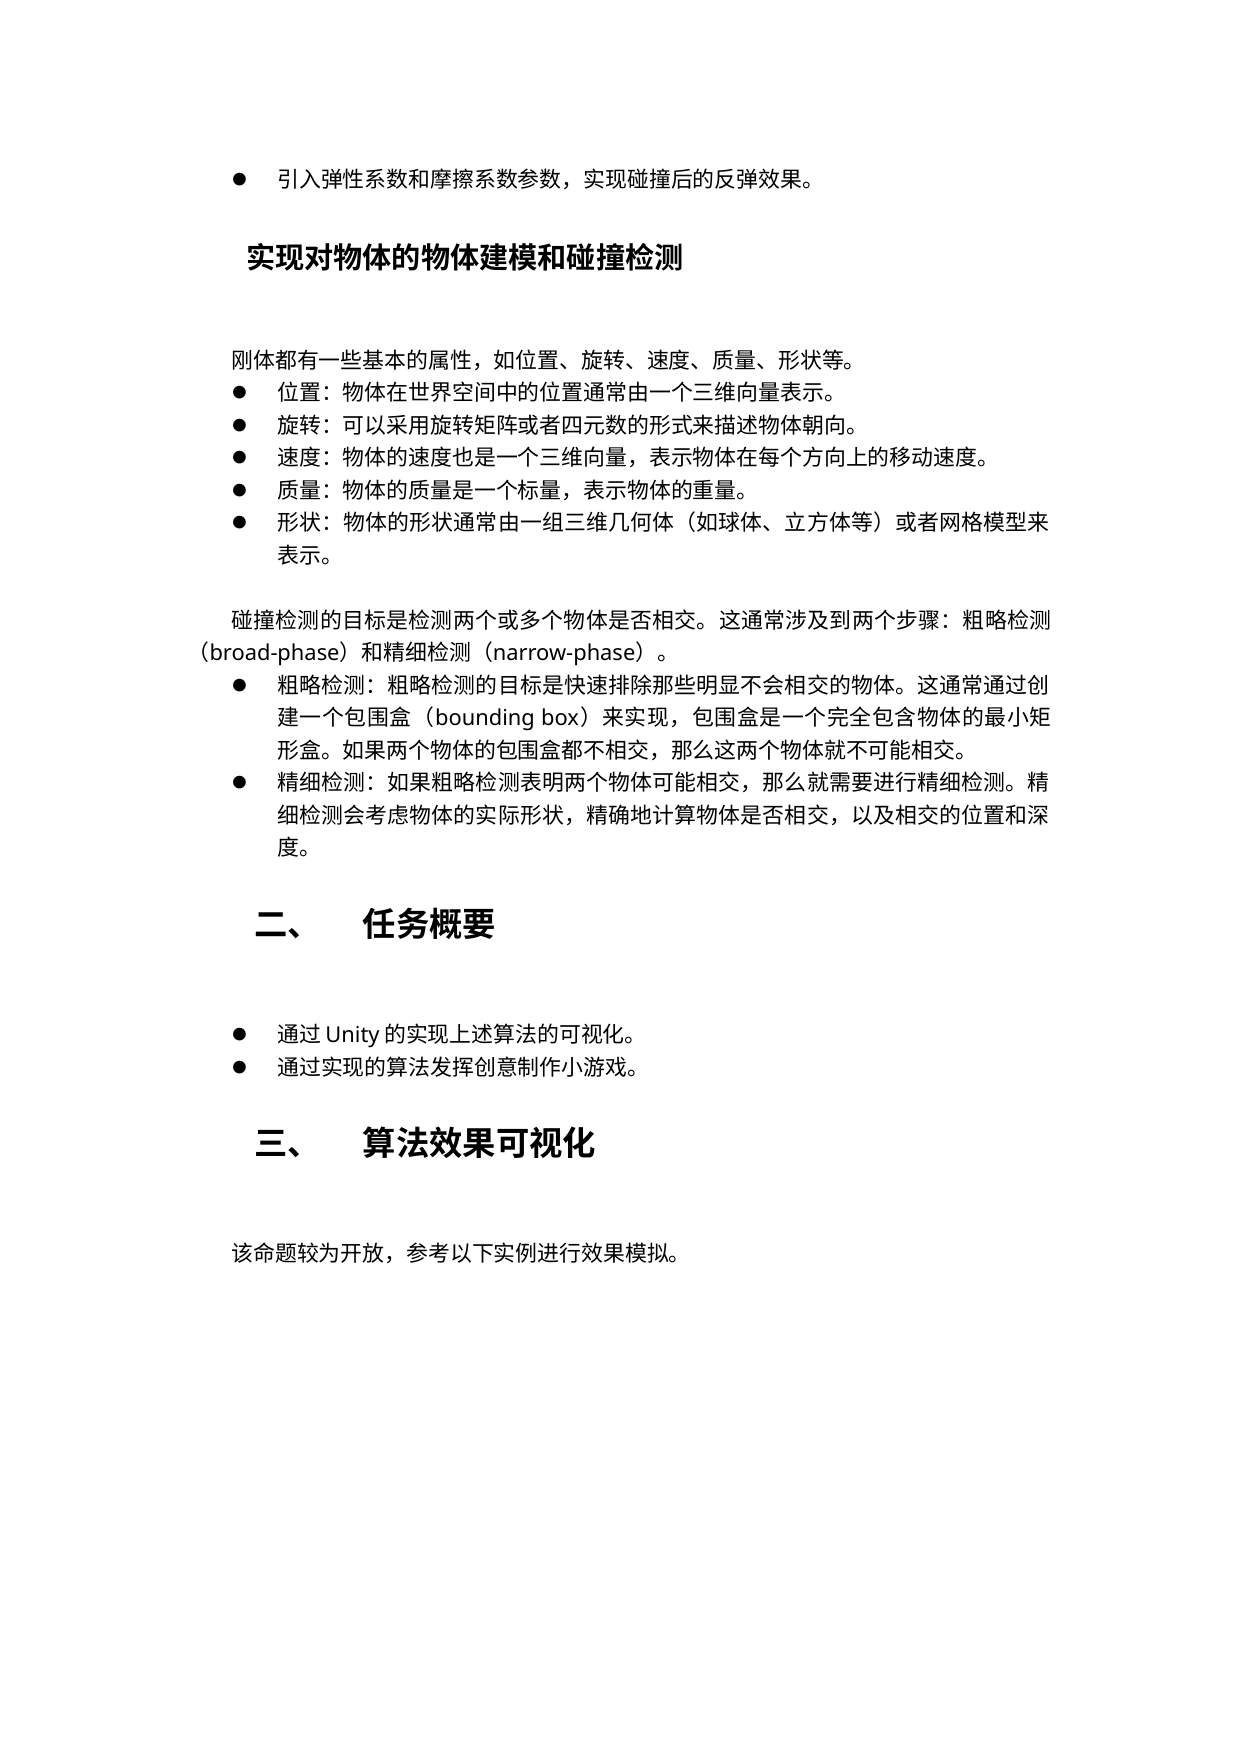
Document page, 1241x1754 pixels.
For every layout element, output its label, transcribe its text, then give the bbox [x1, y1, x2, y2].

list 通过Unity的实现上述算法的可视化。 [231, 1017, 1053, 1049]
list 质量：物体的质量是一个标量，表示物体的重量。 [231, 472, 1053, 505]
text 该命题较为开放，参考以下实例进行效果模拟。 [187, 1236, 1053, 1268]
subtitle 算法效果可视化 [254, 1109, 1053, 1174]
list 引入弹性系数和摩擦系数参数，实现碰撞后的反弹效果。 [231, 162, 1053, 194]
list 通过实现的算法发挥创意制作小游戏。 [231, 1049, 1053, 1082]
subtitle 实现对物体的物体建模和碰撞检测 [187, 224, 1053, 289]
list 粗略检测：粗略检测的目标是快速排除那些明显不会相交的物体。这通常通过创建一个包围盒（bounding box）来实现，包围盒是一个完全包含物体的最小矩形盒。如果两个物体的包围盒都不相交，那么这两个物体就不可能相交。 [231, 667, 1053, 765]
list 位置：物体在世界空间中的位置通常由一个三维向量表示。 [231, 375, 1053, 407]
text 刚体都有一些基本的属性，如位置、旋转、速度、质量、形状等。 [187, 342, 1053, 375]
list 旋转：可以采用旋转矩阵或者四元数的形式来描述物体朝向。 [231, 407, 1053, 440]
list 形状：物体的形状通常由一组三维几何体（如球体、立方体等）或者网格模型来表示。 [231, 505, 1053, 570]
text 碰撞检测的目标是检测两个或多个物体是否相交。这通常涉及到两个步骤：粗略检测（broad-phase）和精细检测（narrow-phase）。 [187, 602, 1053, 667]
list 精细检测：如果粗略检测表明两个物体可能相交，那么就需要进行精细检测。精细检测会考虑物体的实际形状，精确地计算物体是否相交，以及相交的位置和深度。 [231, 765, 1053, 862]
list 速度：物体的速度也是一个三维向量，表示物体在每个方向上的移动速度。 [231, 440, 1053, 472]
subtitle 任务概要 [254, 889, 1053, 954]
